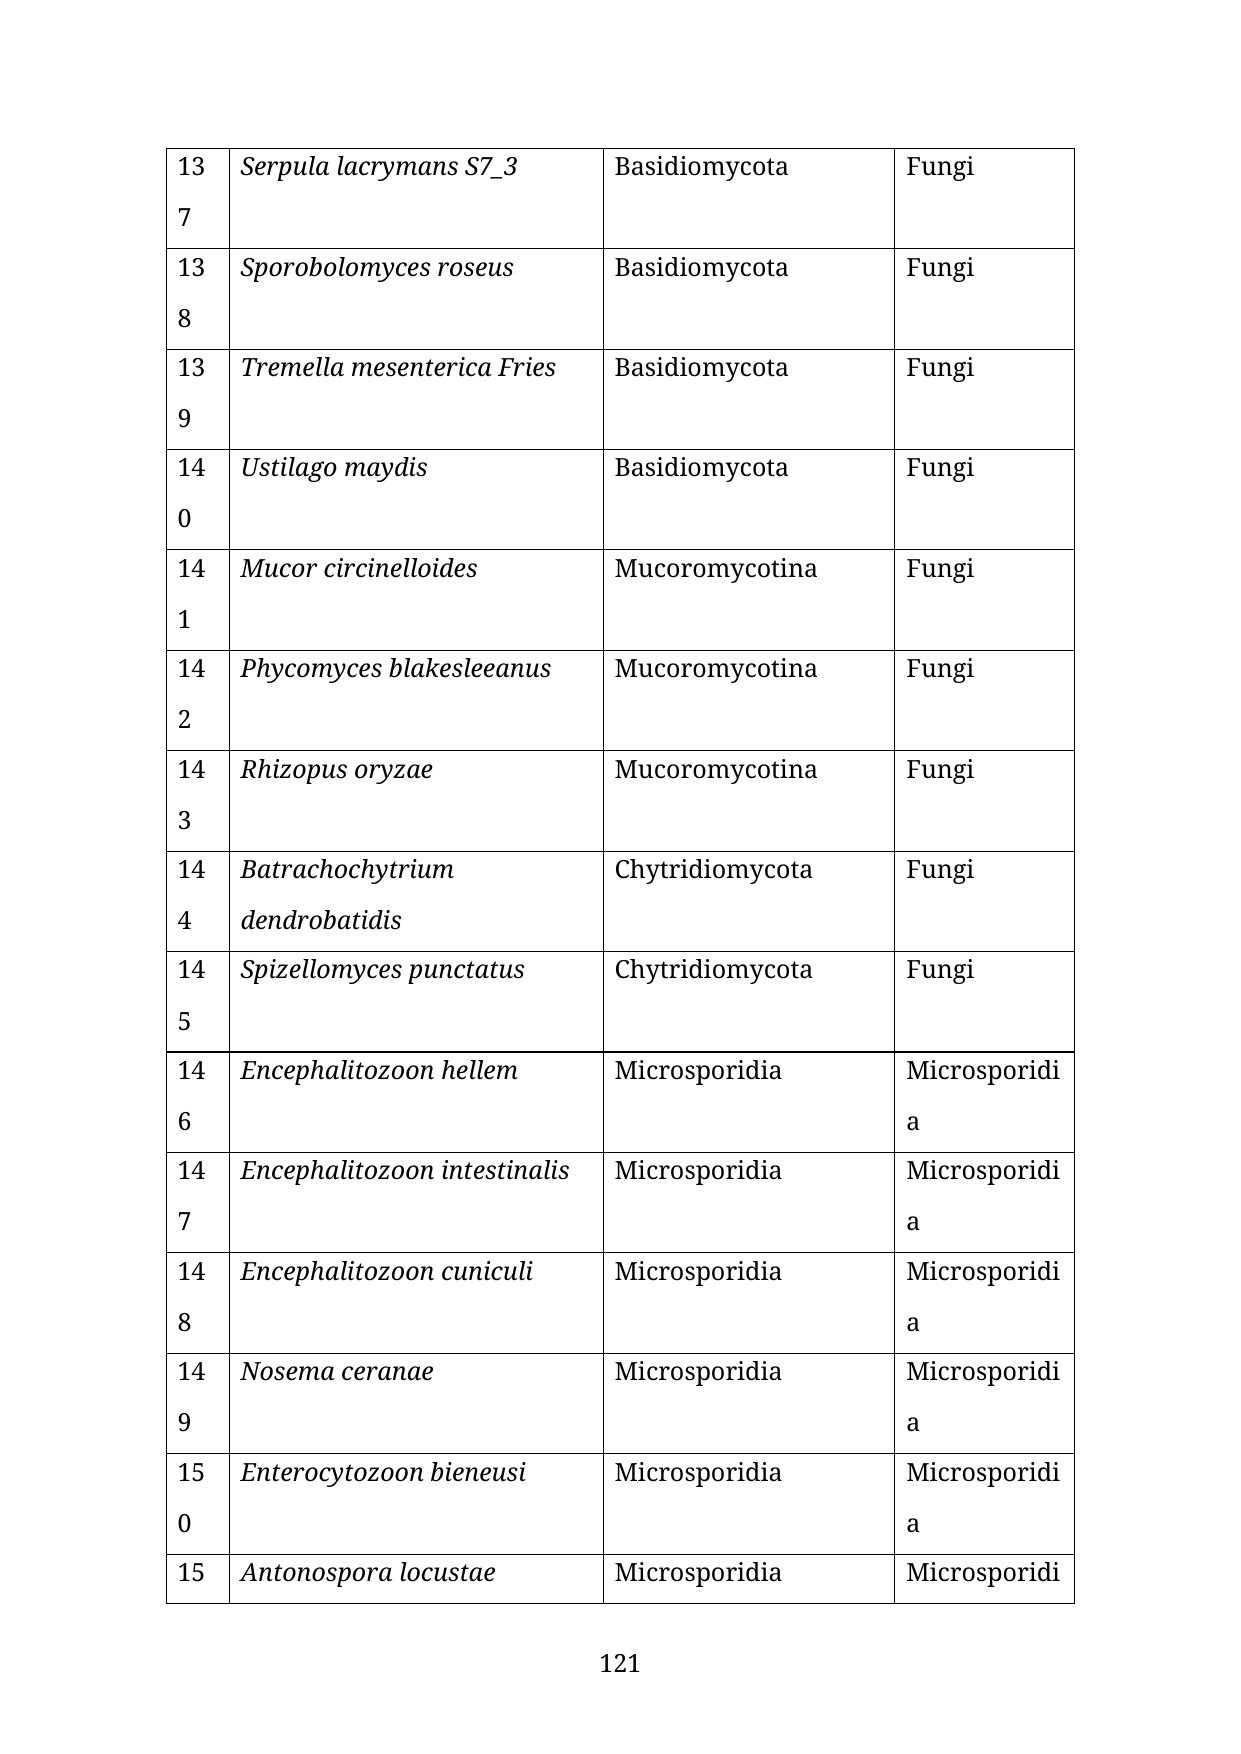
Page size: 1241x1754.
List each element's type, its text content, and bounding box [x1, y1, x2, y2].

table_cell Mucoromycotina [604, 751, 894, 851]
table_cell Enterocytozoon bieneusi [230, 1454, 603, 1553]
table_cell 149 [167, 1354, 229, 1453]
table_cell Fungi [895, 852, 1074, 951]
table_cell Encephalitozoon cuniculi [230, 1253, 603, 1353]
table_cell Serpula lacrymans S7_3 [230, 149, 603, 248]
table_cell Microsporidia [604, 1454, 894, 1553]
table_cell Mucoromycotina [604, 550, 894, 650]
table_cell Nosema ceranae [230, 1354, 603, 1453]
table_cell Microsporidia [895, 1153, 1074, 1252]
table_cell Fungi [895, 450, 1074, 549]
table_cell 139 [167, 350, 229, 449]
table_cell Basidiomycota [604, 249, 894, 348]
table_cell 144 [167, 852, 229, 951]
table_cell 151 [167, 1555, 229, 1603]
table_cell Phycomyces blakesleeanus [230, 651, 603, 750]
table_cell Microsporidia [895, 1555, 1074, 1603]
table_cell Basidiomycota [604, 450, 894, 549]
table_cell Encephalitozoon hellem [230, 1053, 603, 1152]
table_cell Chytridiomycota [604, 952, 894, 1051]
table_cell 146 [167, 1053, 229, 1152]
table_cell Mucoromycotina [604, 651, 894, 750]
table_cell Fungi [895, 149, 1074, 248]
table_cell Microsporidia [604, 1153, 894, 1252]
table_cell Fungi [895, 550, 1074, 650]
table_cell Microsporidia [604, 1053, 894, 1152]
table_cell Basidiomycota [604, 149, 894, 248]
table_cell Basidiomycota [604, 350, 894, 449]
table_cell Microsporidia [604, 1253, 894, 1353]
table_cell 147 [167, 1153, 229, 1252]
table_cell Batrachochytrium dendrobatidis [230, 852, 603, 951]
table_cell 150 [167, 1454, 229, 1553]
table_cell Mucor circinelloides [230, 550, 603, 650]
table_cell Rhizopus oryzae [230, 751, 603, 851]
table_cell Fungi [895, 249, 1074, 348]
table_cell 138 [167, 249, 229, 348]
table_cell 142 [167, 651, 229, 750]
table_cell Microsporidia [604, 1354, 894, 1453]
table_cell Fungi [895, 350, 1074, 449]
table_cell 148 [167, 1253, 229, 1353]
table_cell Spizellomyces punctatus [230, 952, 603, 1051]
table_cell 140 [167, 450, 229, 549]
table_cell Chytridiomycota [604, 852, 894, 951]
table_cell Microsporidia [604, 1555, 894, 1603]
table_cell Tremella mesenterica Fries [230, 350, 603, 449]
table_cell Fungi [895, 952, 1074, 1051]
table_cell Microsporidia [895, 1454, 1074, 1553]
table_cell Encephalitozoon intestinalis [230, 1153, 603, 1252]
table_cell Fungi [895, 651, 1074, 750]
table_cell Ustilago maydis [230, 450, 603, 549]
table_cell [230, 1555, 603, 1603]
table_cell Fungi [895, 751, 1074, 851]
table_cell 145 [167, 952, 229, 1051]
table_cell 143 [167, 751, 229, 851]
table_cell 137 [167, 149, 229, 248]
table_cell Microsporidia [895, 1253, 1074, 1353]
table_cell Microsporidia [895, 1354, 1074, 1453]
table_cell 141 [167, 550, 229, 650]
table_cell Sporobolomyces roseus [230, 249, 603, 348]
table_cell Microsporidia [895, 1053, 1074, 1152]
